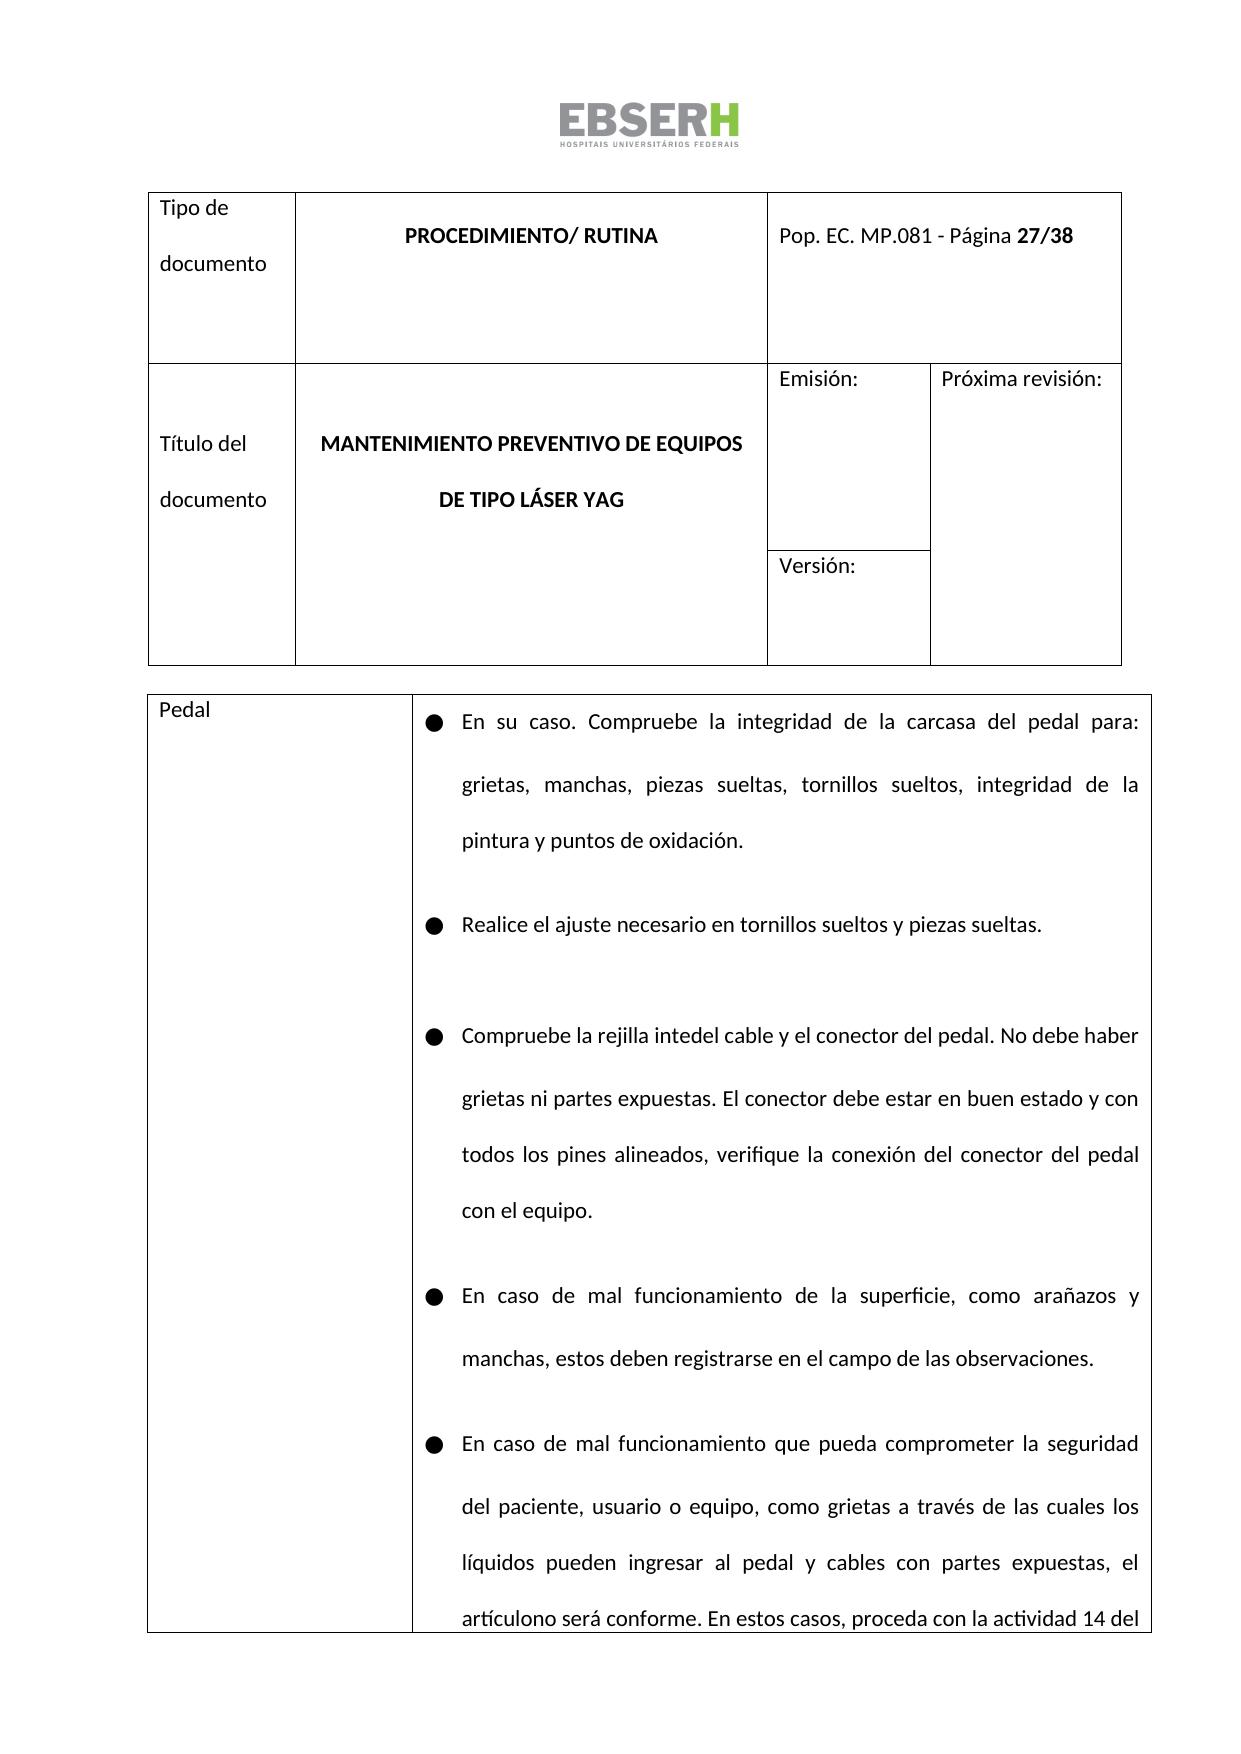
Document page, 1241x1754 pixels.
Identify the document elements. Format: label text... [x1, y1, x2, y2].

picture [558, 101, 741, 147]
table_cell En su caso. Compruebe la integridad de la carcasa del pedal para: grietas, manchas, piezas sueltas, tornillos sueltos, integridad de la pintura y puntos de oxidación. Realice el ajuste necesario en tornillos sueltos y piezas sueltas. Compruebe la rejilla intedel cable y el conector del pedal. No debe haber grietas ni partes expuestas. El conector debe estar en buen estado y con todos los pines alineados, verifique la conexión del conector del pedal con el equipo. En caso de mal funcionamiento de la superficie, como arañazos y manchas, estos deben registrarse en el campo de las observaciones. En caso de mal funcionamiento que pueda comprometer la seguridad del paciente, usuario o equipo, como grietas a través de las cuales los líquidos pueden ingresar al pedal y cables con partes expuestas, el artículono será conforme. En estos casos, proceda con la actividad 14 del Proceso P6 "Manual de Processos - Realizar el mantenimiento programado de EMH". [413, 695, 1151, 1632]
table_cell Pedal [148, 695, 412, 1632]
